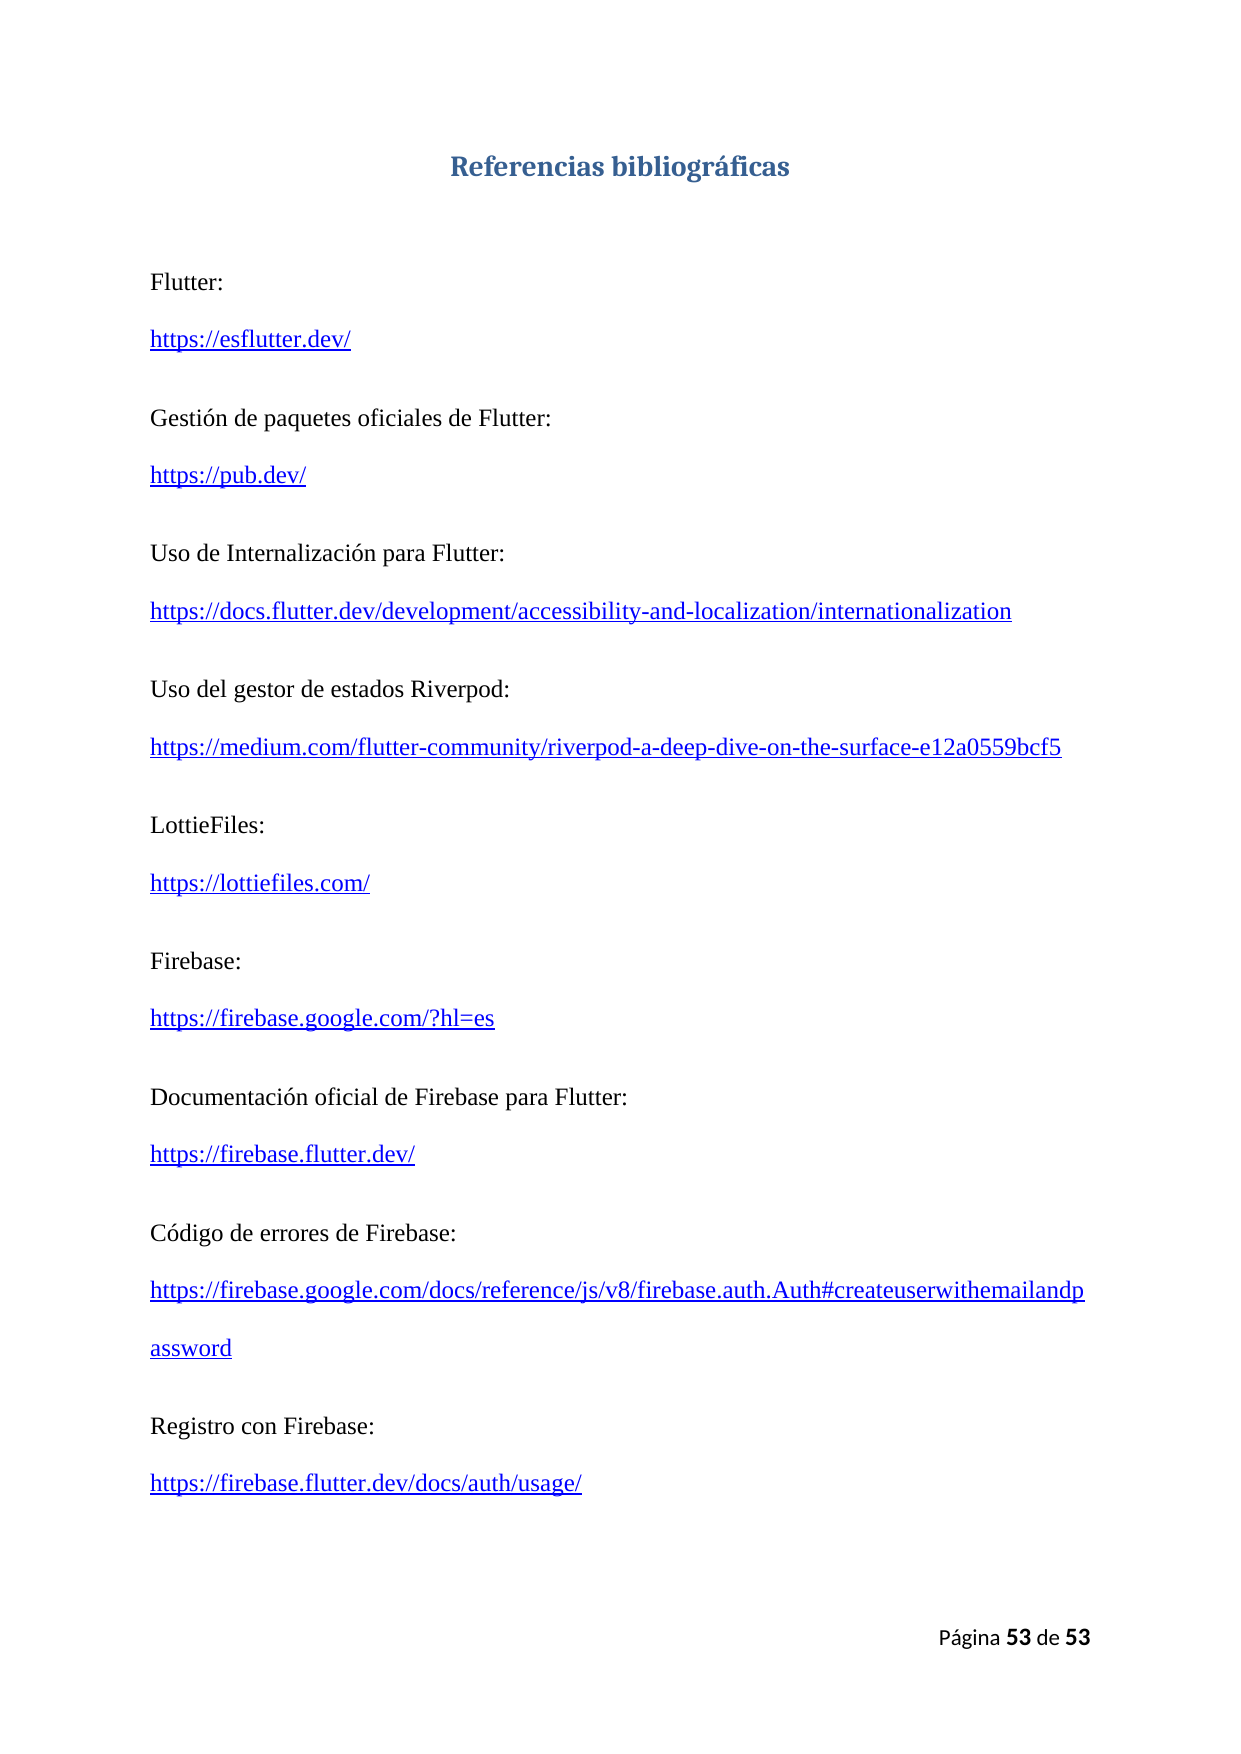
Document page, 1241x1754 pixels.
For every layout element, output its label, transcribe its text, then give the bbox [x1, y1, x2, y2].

subtitle Referencias bibliográficas [150, 150, 1090, 183]
text Uso de Internalización para Flutter: https://docs.flutter.dev/development/accessibility-and-localization/internationalization [150, 538, 1090, 625]
text Flutter: https://esflutter.dev/ [150, 267, 1090, 353]
text Documentación oficial de Firebase para Flutter: https://firebase.flutter.dev/ [150, 1082, 1090, 1168]
text Gestión de paquetes oficiales de Flutter: https://pub.dev/ [150, 403, 1090, 489]
text Código de errores de Firebase: https://firebase.google.com/docs/reference/js/v8/firebase.auth.Auth#createuserwithemailandpassword [150, 1218, 1090, 1361]
text LottieFiles: https://lottiefiles.com/ [150, 810, 1090, 896]
text Registro con Firebase: https://firebase.flutter.dev/docs/auth/usage/ [150, 1411, 1090, 1497]
text Uso del gestor de estados Riverpod: https://medium.com/flutter-community/riverpod-a-deep-dive-on-the-surface-e12a0559bcf5 [150, 674, 1090, 761]
text Firebase: https://firebase.google.com/?hl=es [150, 946, 1090, 1032]
